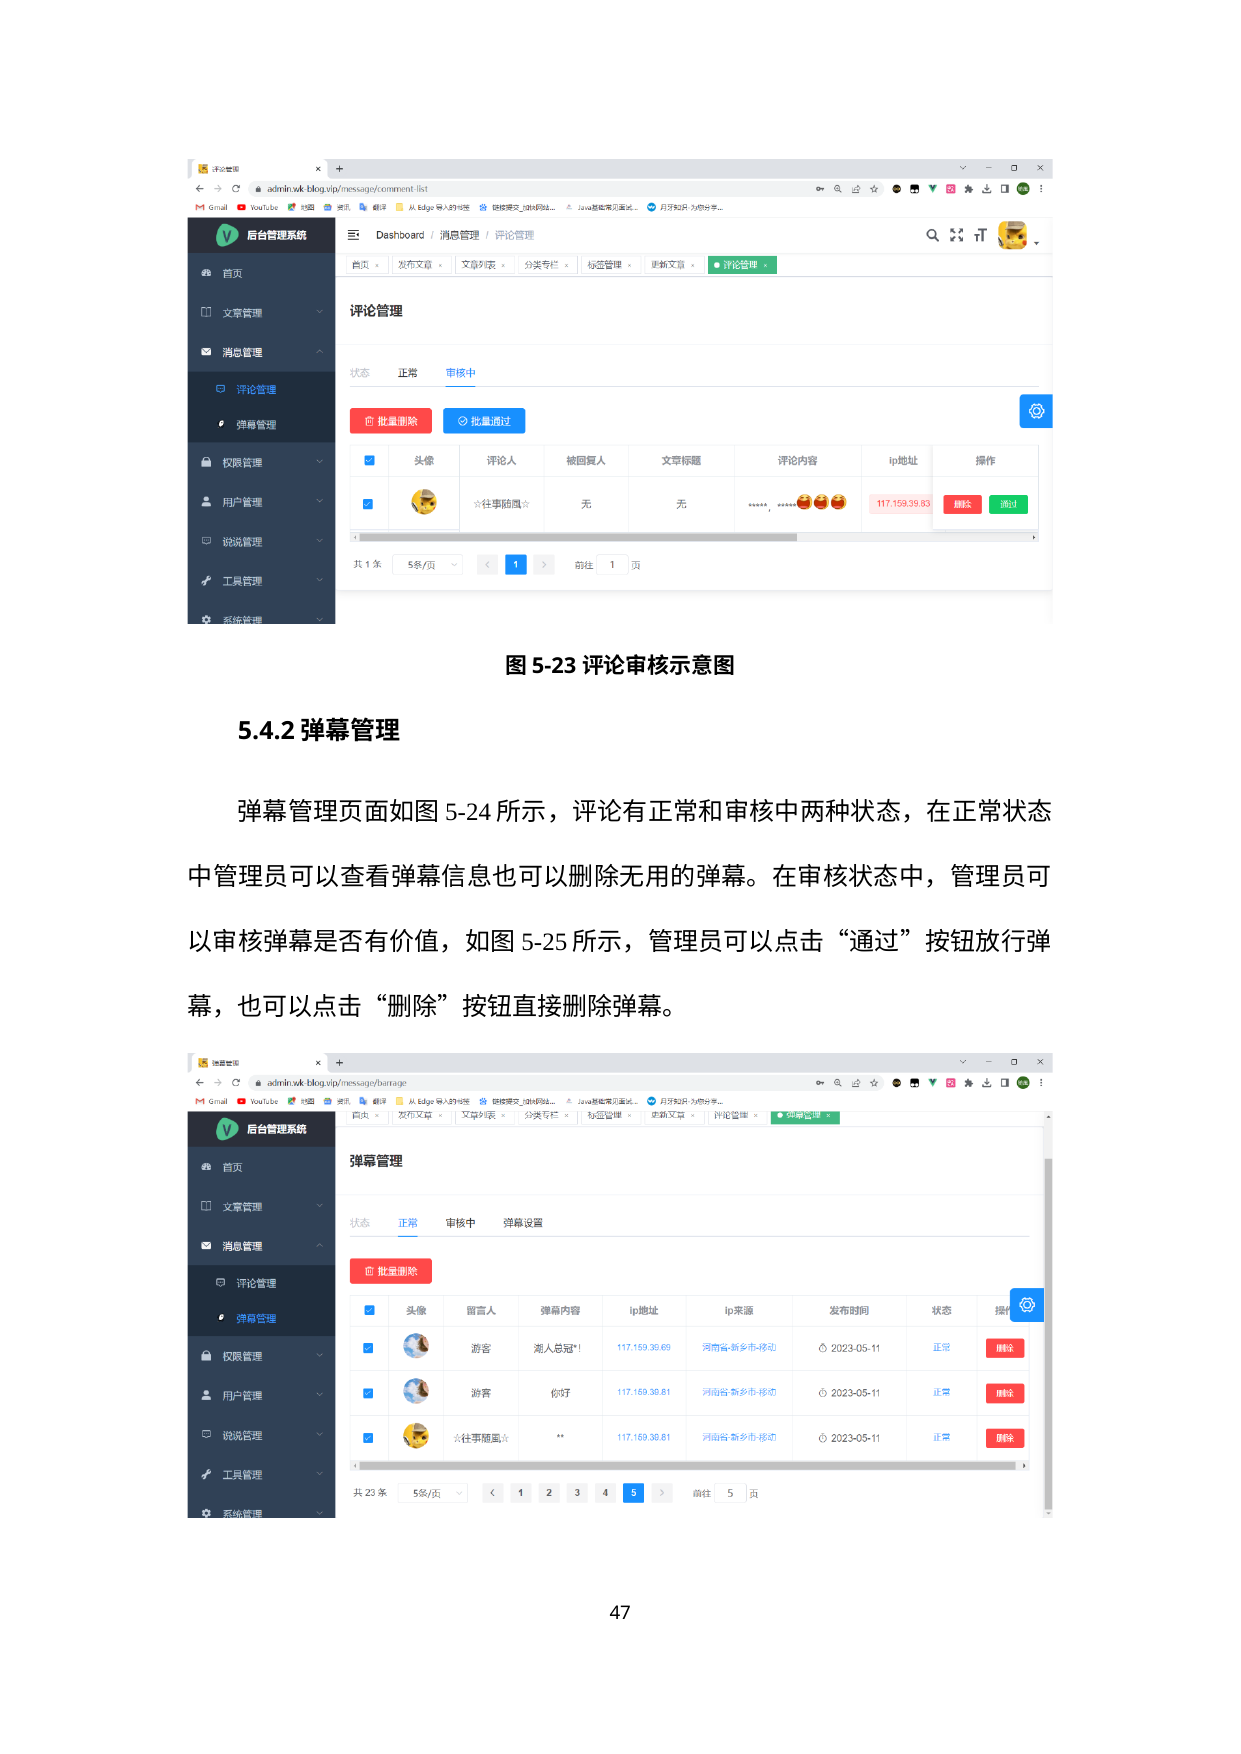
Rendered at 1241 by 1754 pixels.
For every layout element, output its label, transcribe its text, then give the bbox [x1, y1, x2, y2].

text 图5-23 评论审核示意图 [187, 647, 1053, 680]
picture [187, 1053, 1053, 1518]
text 弹幕管理页面如图5-24所示，评论有正常和审核中两种状态，在正常状态中管理员可以查看弹幕信息也可以删除无用的弹幕。在审核状态中，管理员可以审核弹幕是否有价值，如图5-25所示，管理员可以点击“通过”按钮放行弹幕，也可以点击“删除”按钮直接删除弹幕。 [187, 777, 1053, 1037]
subtitle 5.4.2弹幕管理 [187, 696, 1053, 761]
picture [187, 159, 1053, 624]
